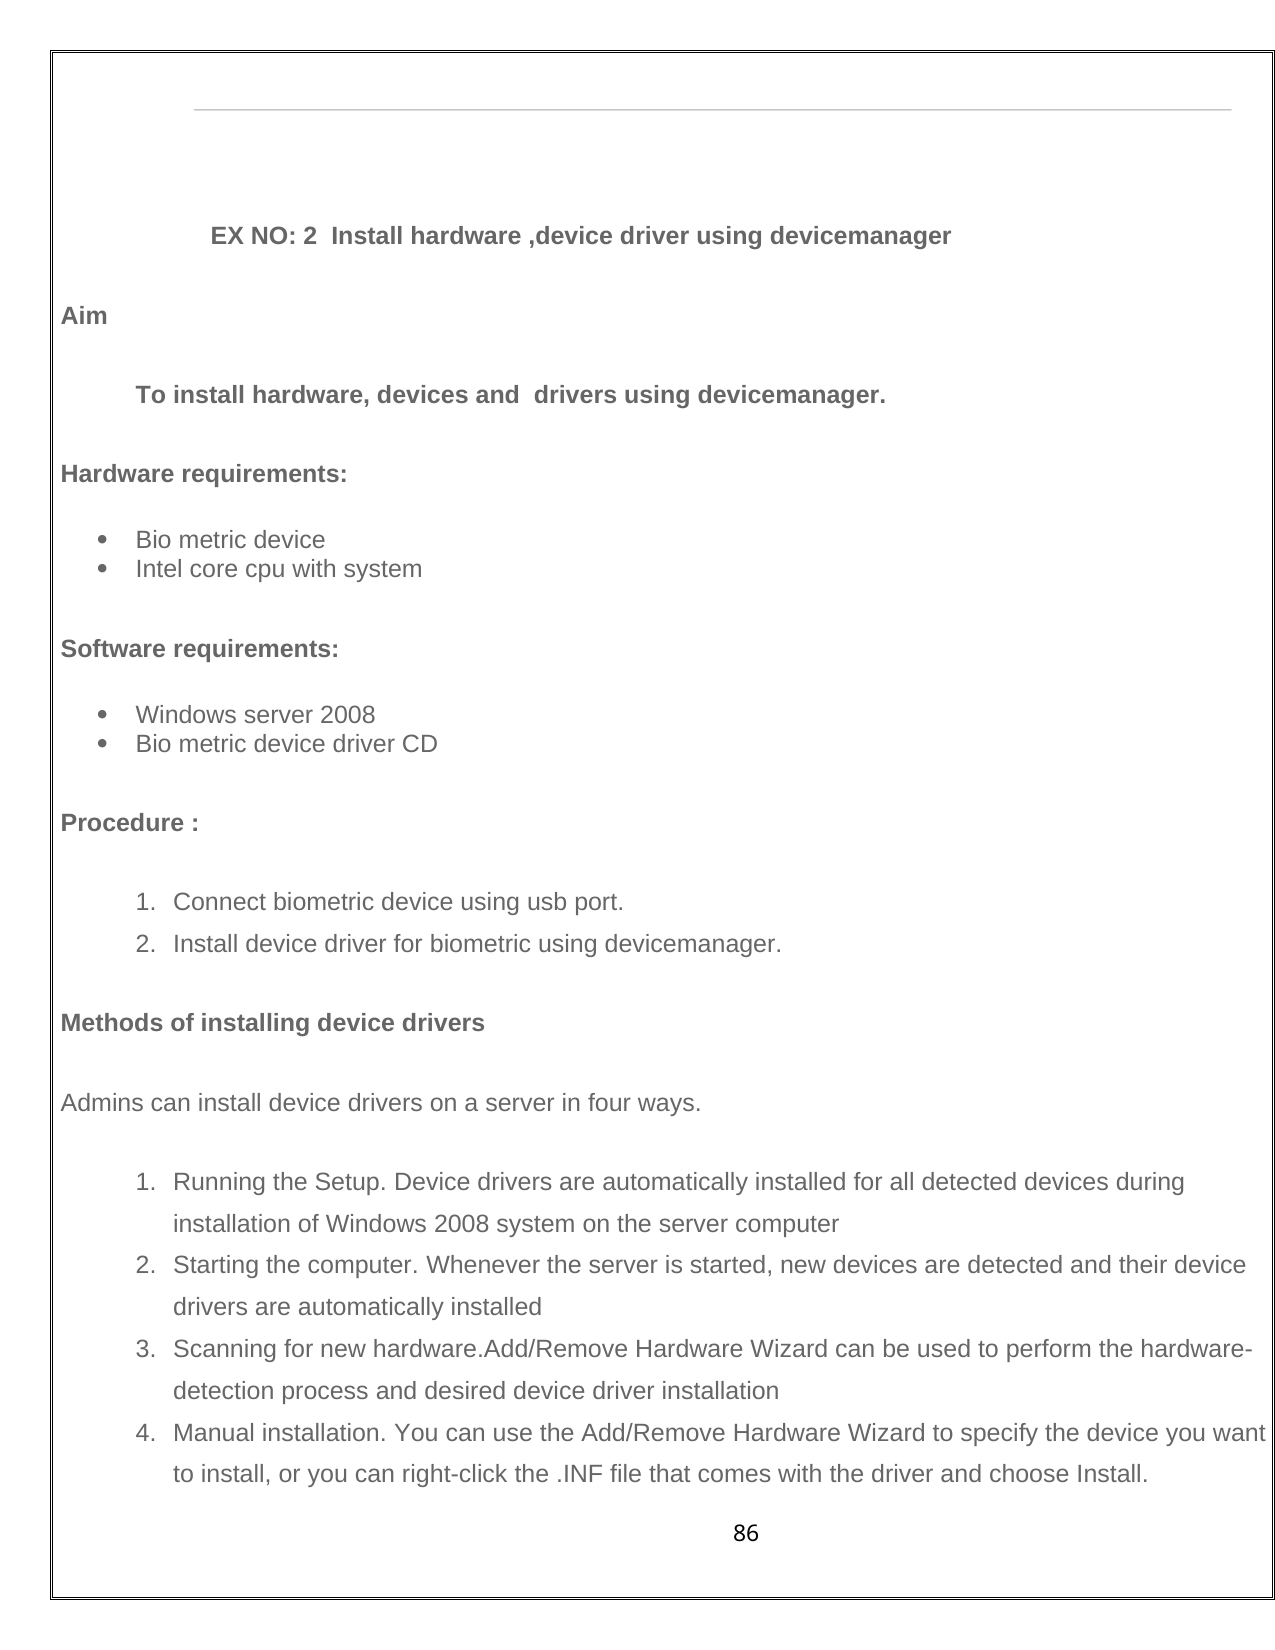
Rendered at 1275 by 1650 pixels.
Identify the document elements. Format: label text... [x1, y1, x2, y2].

list Install device driver for biometric using devicemanager. [135, 916, 1272, 958]
list Running the Setup. Device drivers are automatically installed for all detected devices during installation of Windows 2008 system on the server computer [135, 1154, 1272, 1237]
list Connect biometric device using usb port. [135, 874, 1272, 916]
text EX NO: 2 Install hardware ,device driver using devicemanager [135, 208, 1272, 250]
text Methods of installing device drivers [60, 995, 1272, 1037]
list Manual installation. You can use the Add/Remove Hardware Wizard to specify the device you want to install, or you can right-click the .INF file that comes with the driver and choose Install. [135, 1404, 1272, 1488]
text To install hardware, devices and drivers using devicemanager. [60, 367, 1272, 409]
list Starting the computer. Whenever the server is started, new devices are detected and their device drivers are automatically installed [135, 1237, 1272, 1321]
list Bio metric device driver CD [98, 729, 1272, 758]
text Aim [60, 288, 1272, 329]
text Admins can install device drivers on a server in four ways. [60, 1075, 1272, 1116]
list Windows server 2008 [98, 700, 1272, 729]
text Software requirements: [60, 621, 1272, 662]
text Hardware requirements: [60, 446, 1272, 488]
list Intel core cpu with system [98, 554, 1272, 583]
list Bio metric device [98, 525, 1272, 554]
text Procedure : [60, 795, 1272, 837]
list Scanning for new hardware.Add/Remove Hardware Wizard can be used to perform the hardware-detection process and desired device driver installation [135, 1321, 1272, 1404]
